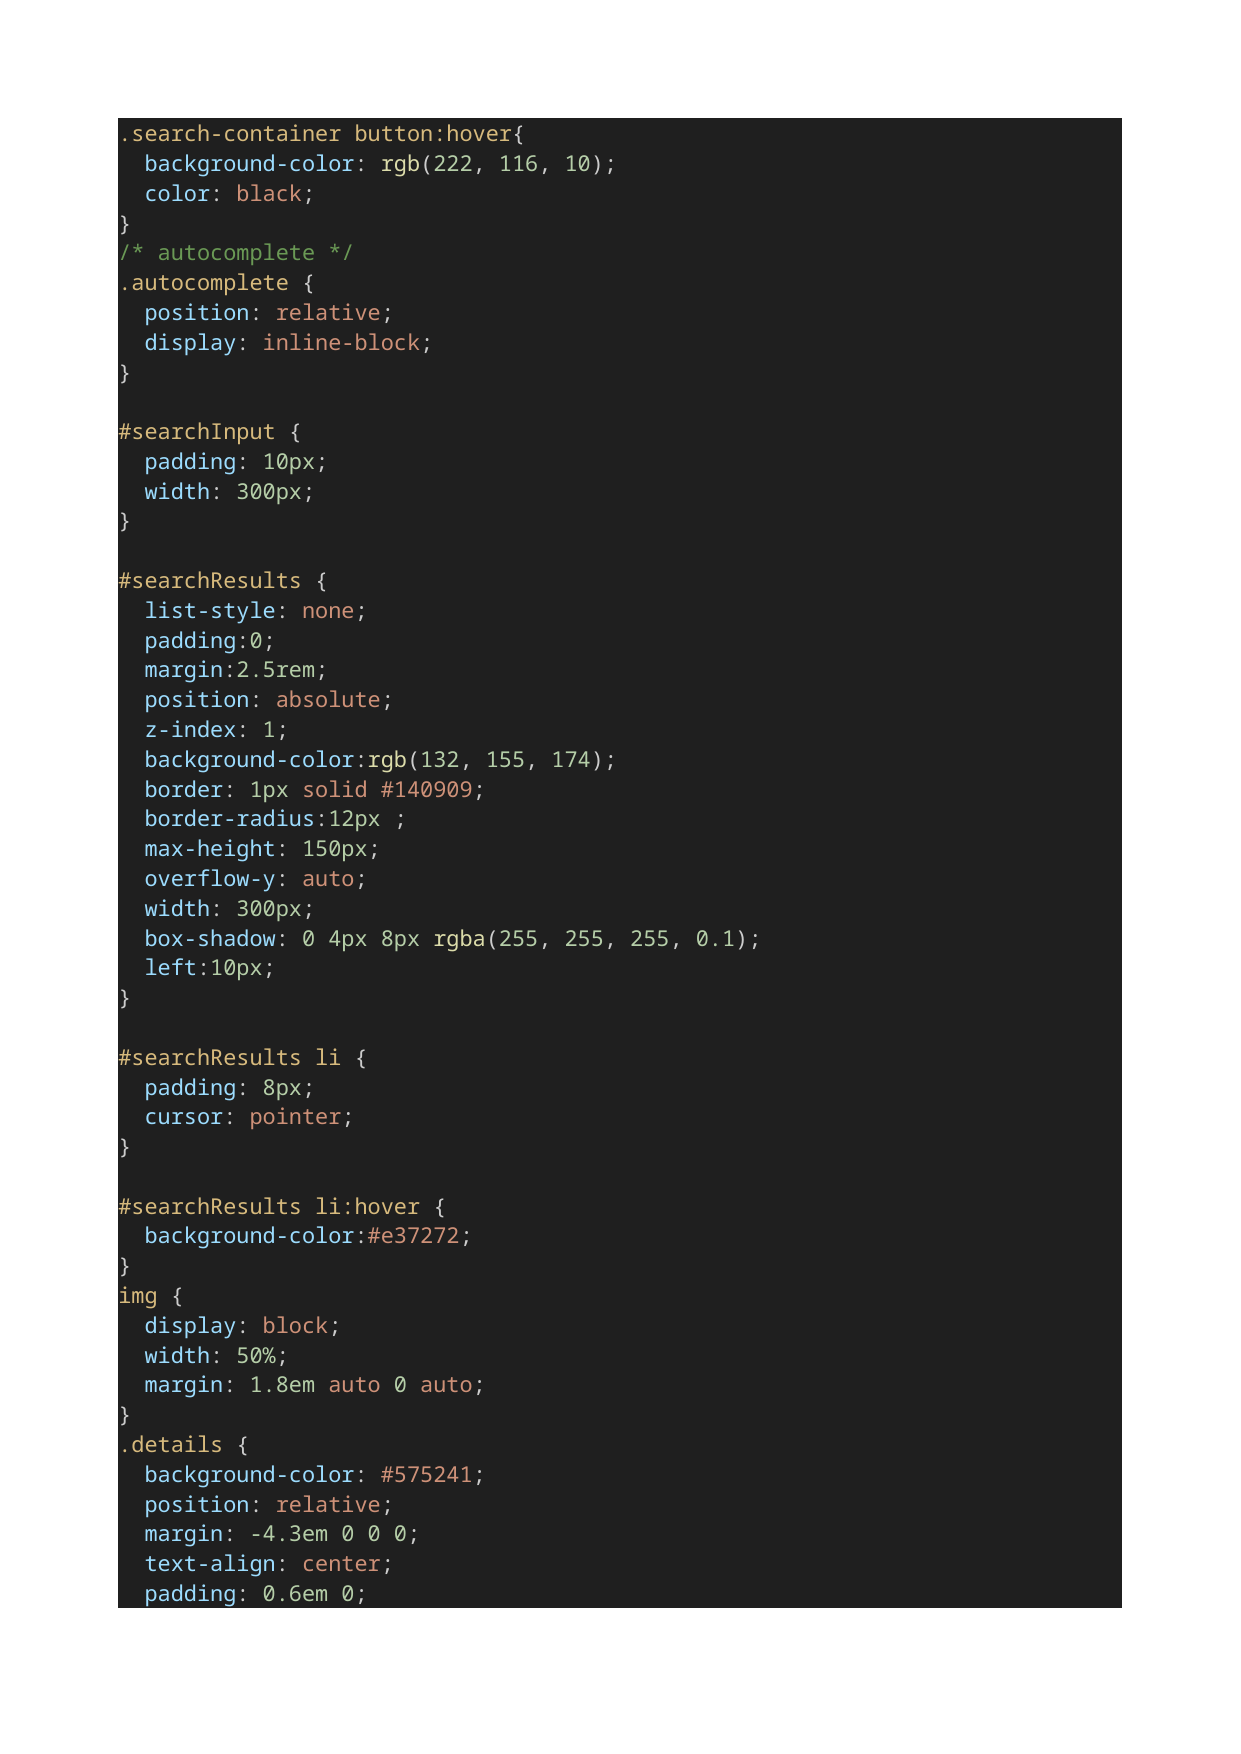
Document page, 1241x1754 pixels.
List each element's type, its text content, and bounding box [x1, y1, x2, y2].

text width: 300px; [118, 476, 1122, 505]
text max-height: 150px; [118, 833, 1122, 863]
text overflow-y: auto; [118, 863, 1122, 893]
text } [118, 356, 1122, 386]
text } [118, 1399, 1122, 1429]
text padding: 8px; [118, 1071, 1122, 1101]
text left:10px; [118, 952, 1122, 982]
text #searchResults li { [118, 1042, 1122, 1071]
text } [118, 982, 1122, 1012]
text #searchInput { [118, 416, 1122, 446]
text } [118, 505, 1122, 535]
text padding: 0.6em 0; [118, 1578, 1122, 1608]
text text-align: center; [118, 1548, 1122, 1578]
text background-color:#e37272; [118, 1220, 1122, 1250]
text margin:2.5rem; [118, 654, 1122, 684]
text position: relative; [118, 297, 1122, 327]
text position: absolute; [118, 684, 1122, 714]
text .search-container button:hover{ [118, 118, 1122, 148]
text padding:0; [118, 624, 1122, 654]
text border-radius:12px ; [118, 803, 1122, 833]
text #searchResults li:hover { [118, 1191, 1122, 1220]
text background-color:rgb(132, 155, 174); [118, 744, 1122, 773]
text } [118, 207, 1122, 237]
text border: 1px solid #140909; [118, 773, 1122, 803]
text /* autocomplete */ [118, 237, 1122, 267]
text background-color: #575241; [118, 1459, 1122, 1488]
text background-color: rgb(222, 116, 10); [118, 148, 1122, 178]
text } [118, 1131, 1122, 1161]
text cursor: pointer; [118, 1101, 1122, 1131]
text list-style: none; [118, 595, 1122, 624]
text position: relative; [118, 1488, 1122, 1518]
text #searchResults { [118, 565, 1122, 595]
text } [118, 1250, 1122, 1280]
text margin: -4.3em 0 0 0; [118, 1518, 1122, 1548]
text .autocomplete { [118, 267, 1122, 297]
text width: 300px; [118, 893, 1122, 922]
text box-shadow: 0 4px 8px rgba(255, 255, 255, 0.1); [118, 922, 1122, 952]
text display: block; [118, 1310, 1122, 1339]
text display: inline-block; [118, 327, 1122, 356]
text color: black; [118, 178, 1122, 207]
text margin: 1.8em auto 0 auto; [118, 1369, 1122, 1399]
text .details { [118, 1429, 1122, 1459]
text width: 50%; [118, 1339, 1122, 1369]
text z-index: 1; [118, 714, 1122, 744]
text img { [118, 1280, 1122, 1310]
text padding: 10px; [118, 446, 1122, 476]
